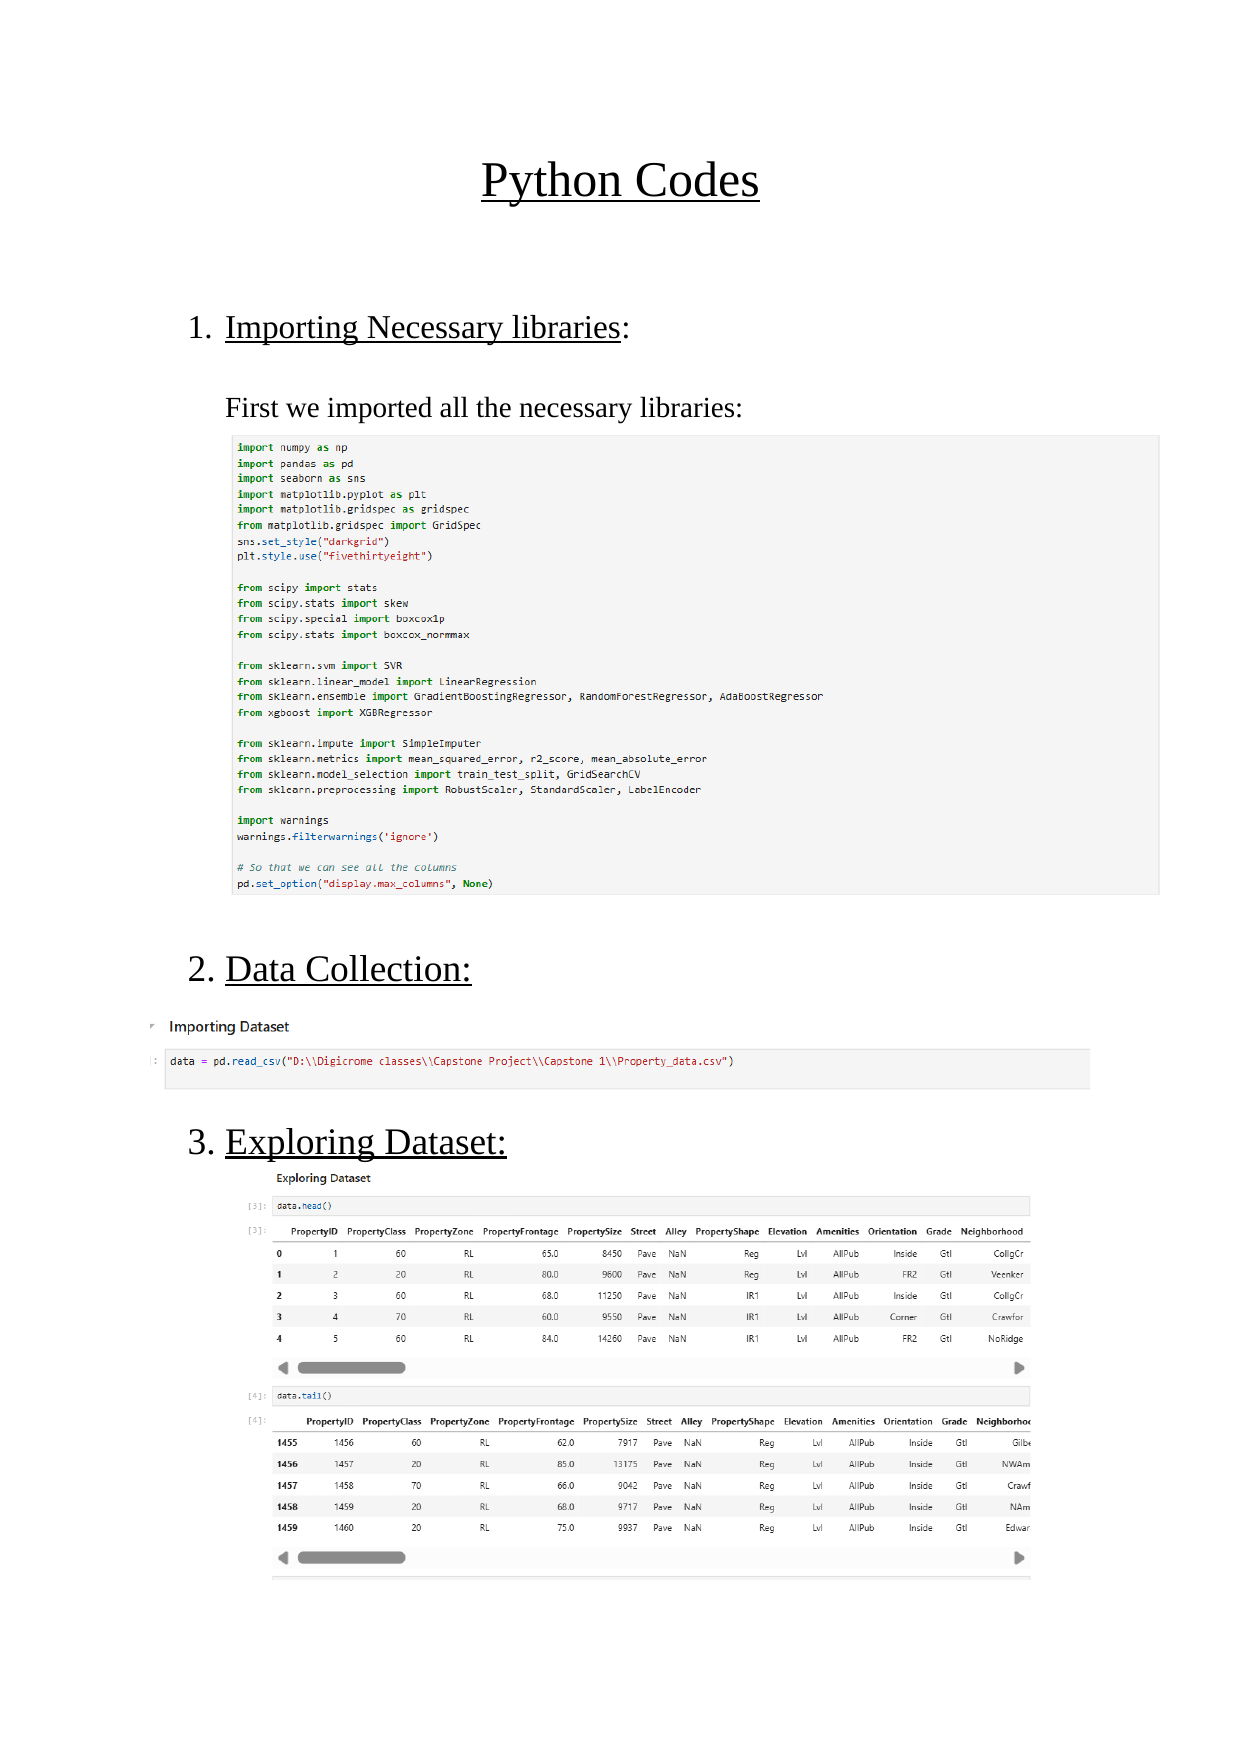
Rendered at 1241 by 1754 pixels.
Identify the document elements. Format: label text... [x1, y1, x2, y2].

picture [225, 426, 1166, 904]
list Importing Necessary libraries: [187, 307, 1090, 346]
text Python Codes [150, 150, 1090, 207]
list First we imported all the necessary libraries: [225, 390, 1090, 424]
list Data Collection: [187, 947, 1090, 990]
picture [225, 1164, 1033, 1580]
picture [150, 1010, 1091, 1101]
